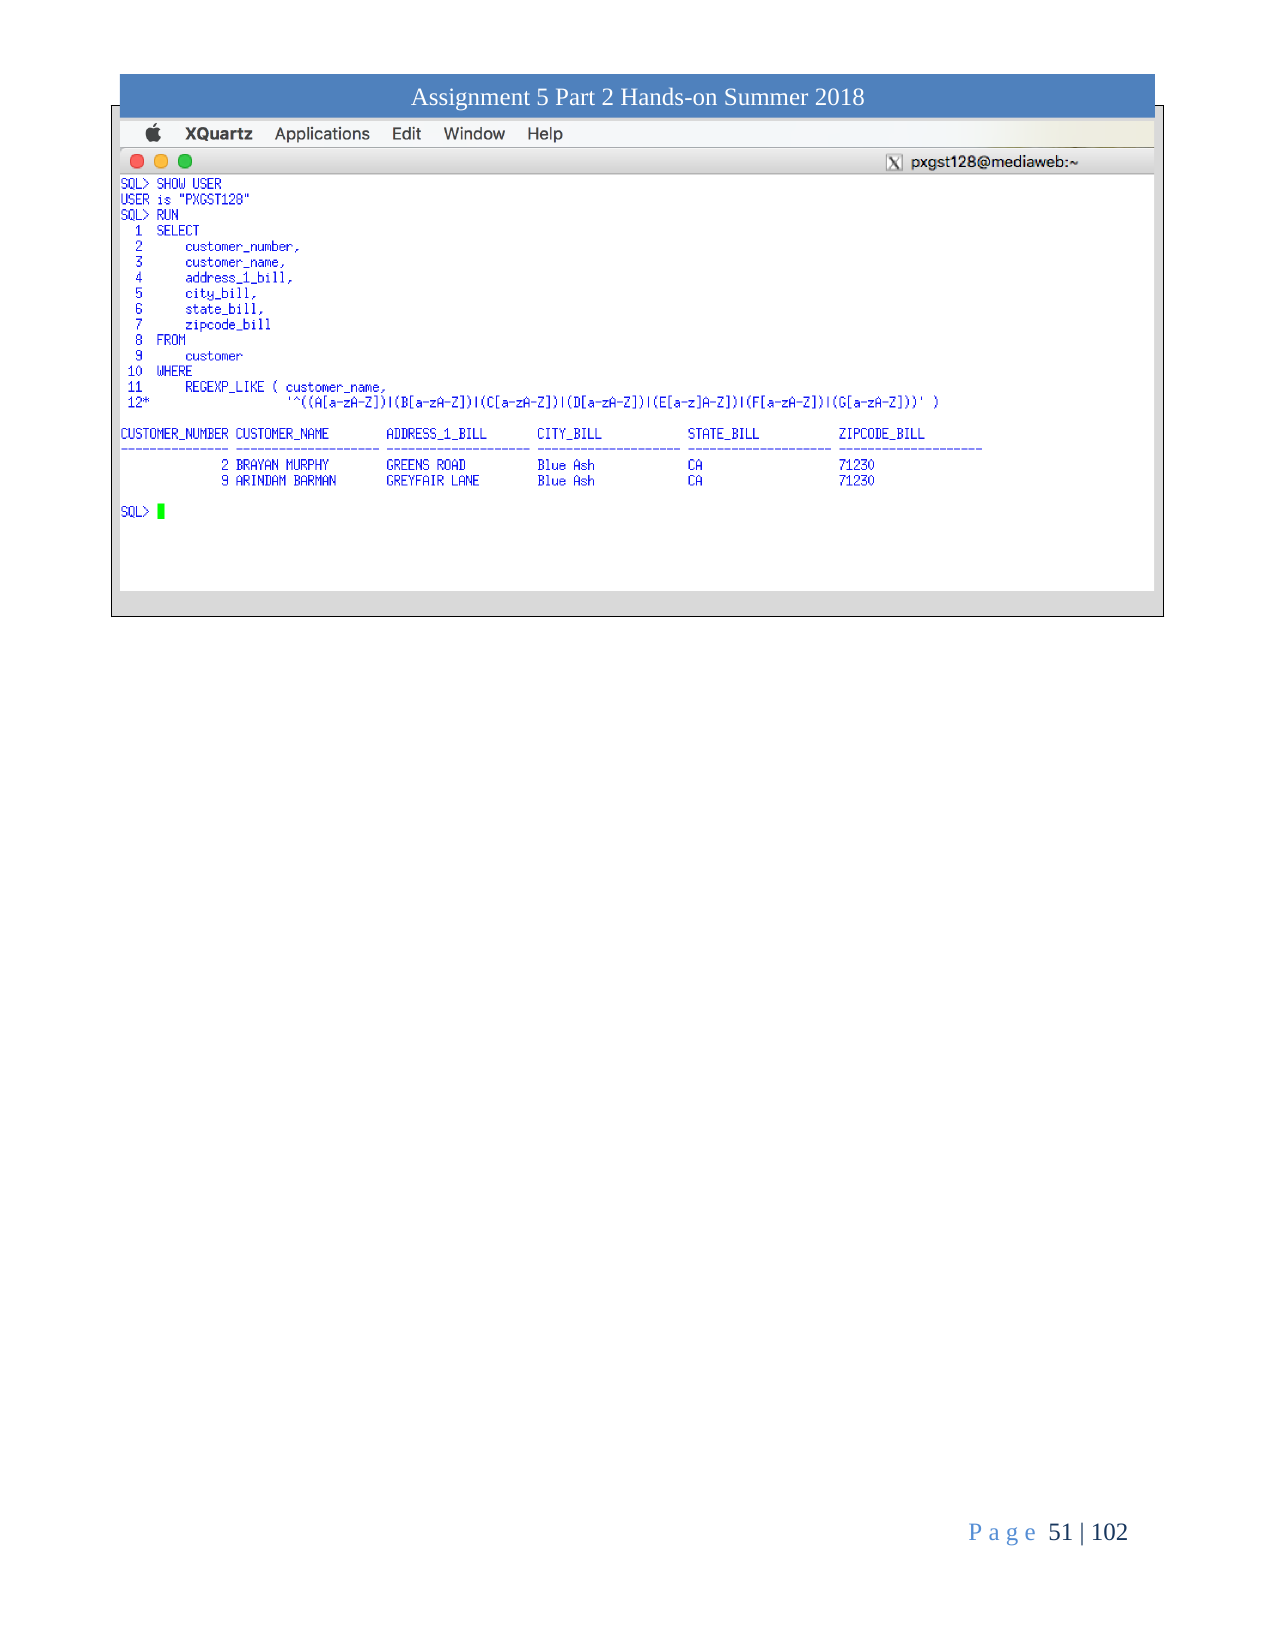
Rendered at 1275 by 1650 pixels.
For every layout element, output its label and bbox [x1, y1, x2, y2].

picture [120, 121, 1155, 591]
